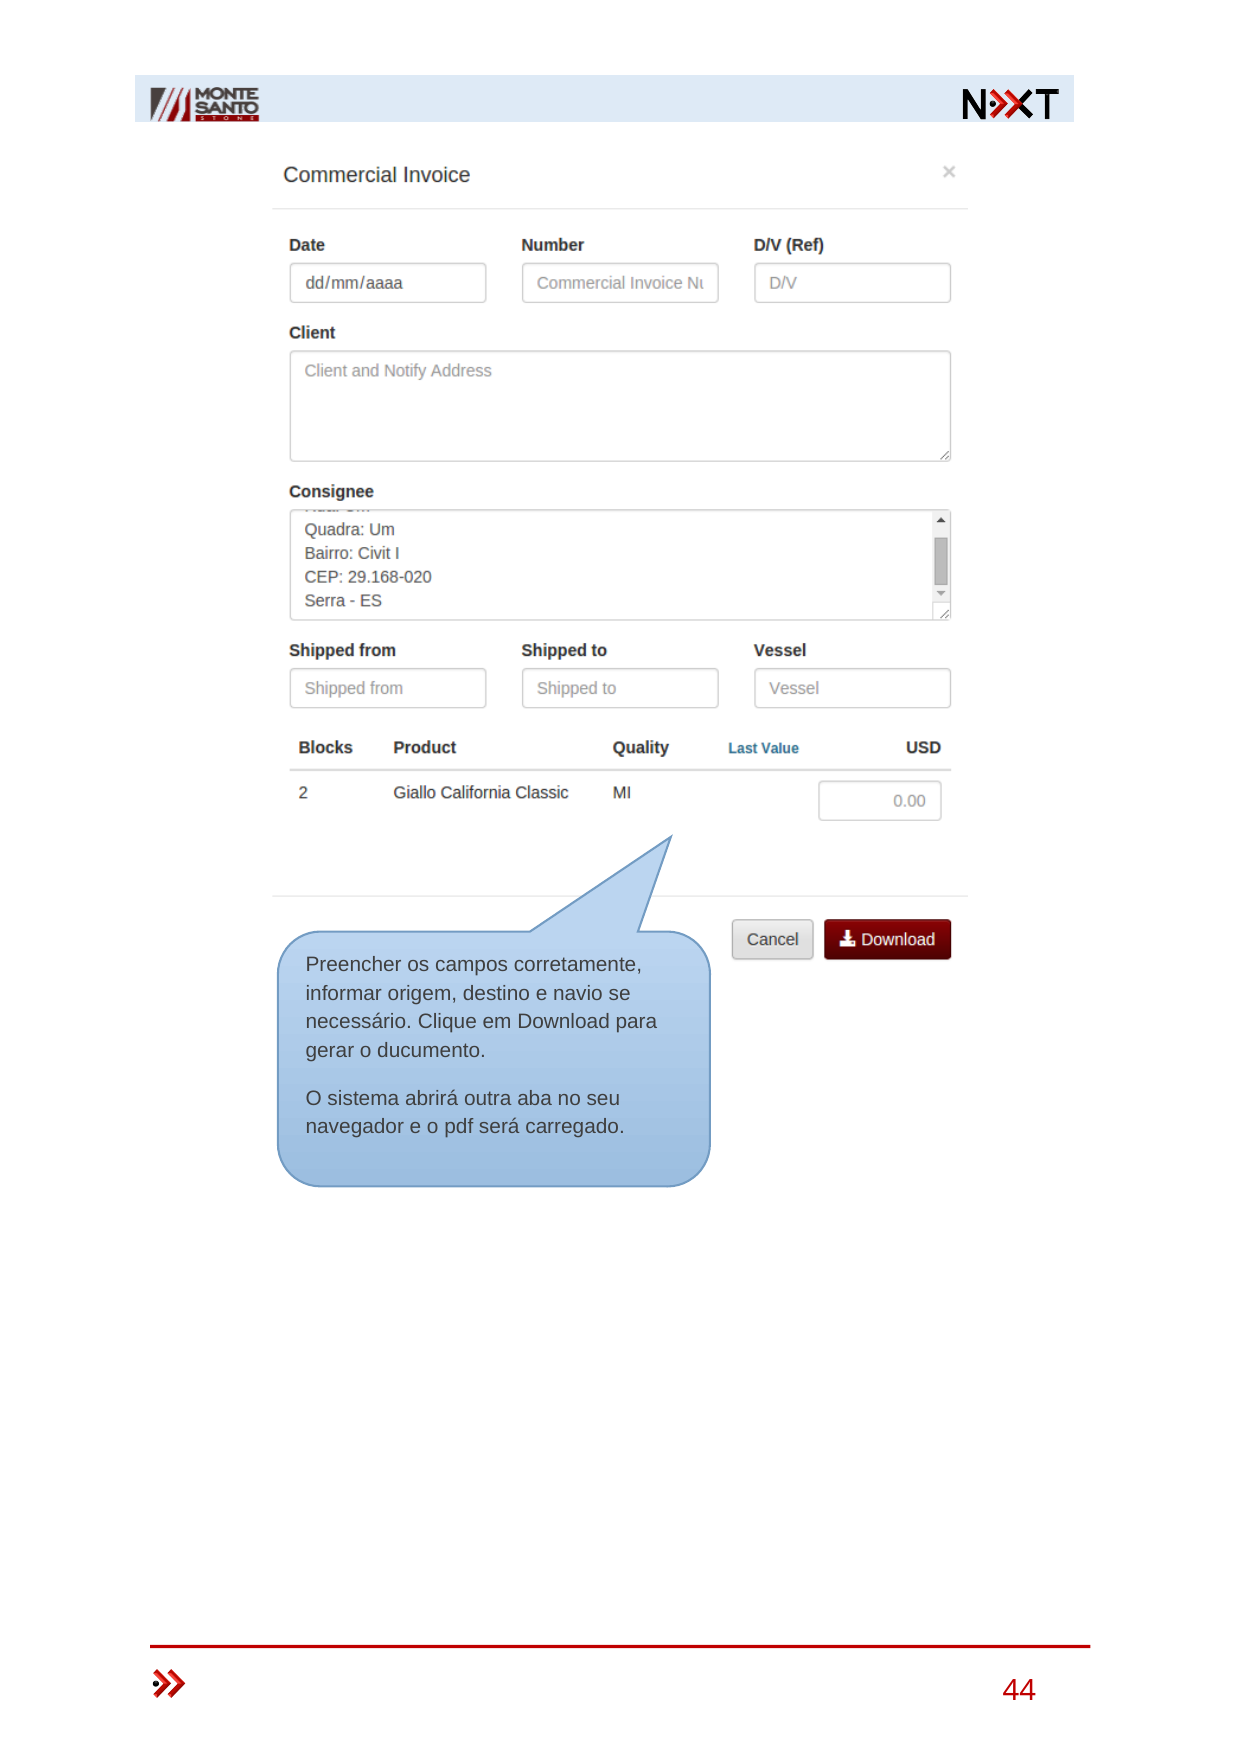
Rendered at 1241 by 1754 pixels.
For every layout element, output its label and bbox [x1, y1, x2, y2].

picture [961, 87, 1060, 121]
picture [150, 1666, 188, 1701]
picture [150, 87, 260, 122]
picture [272, 150, 968, 975]
